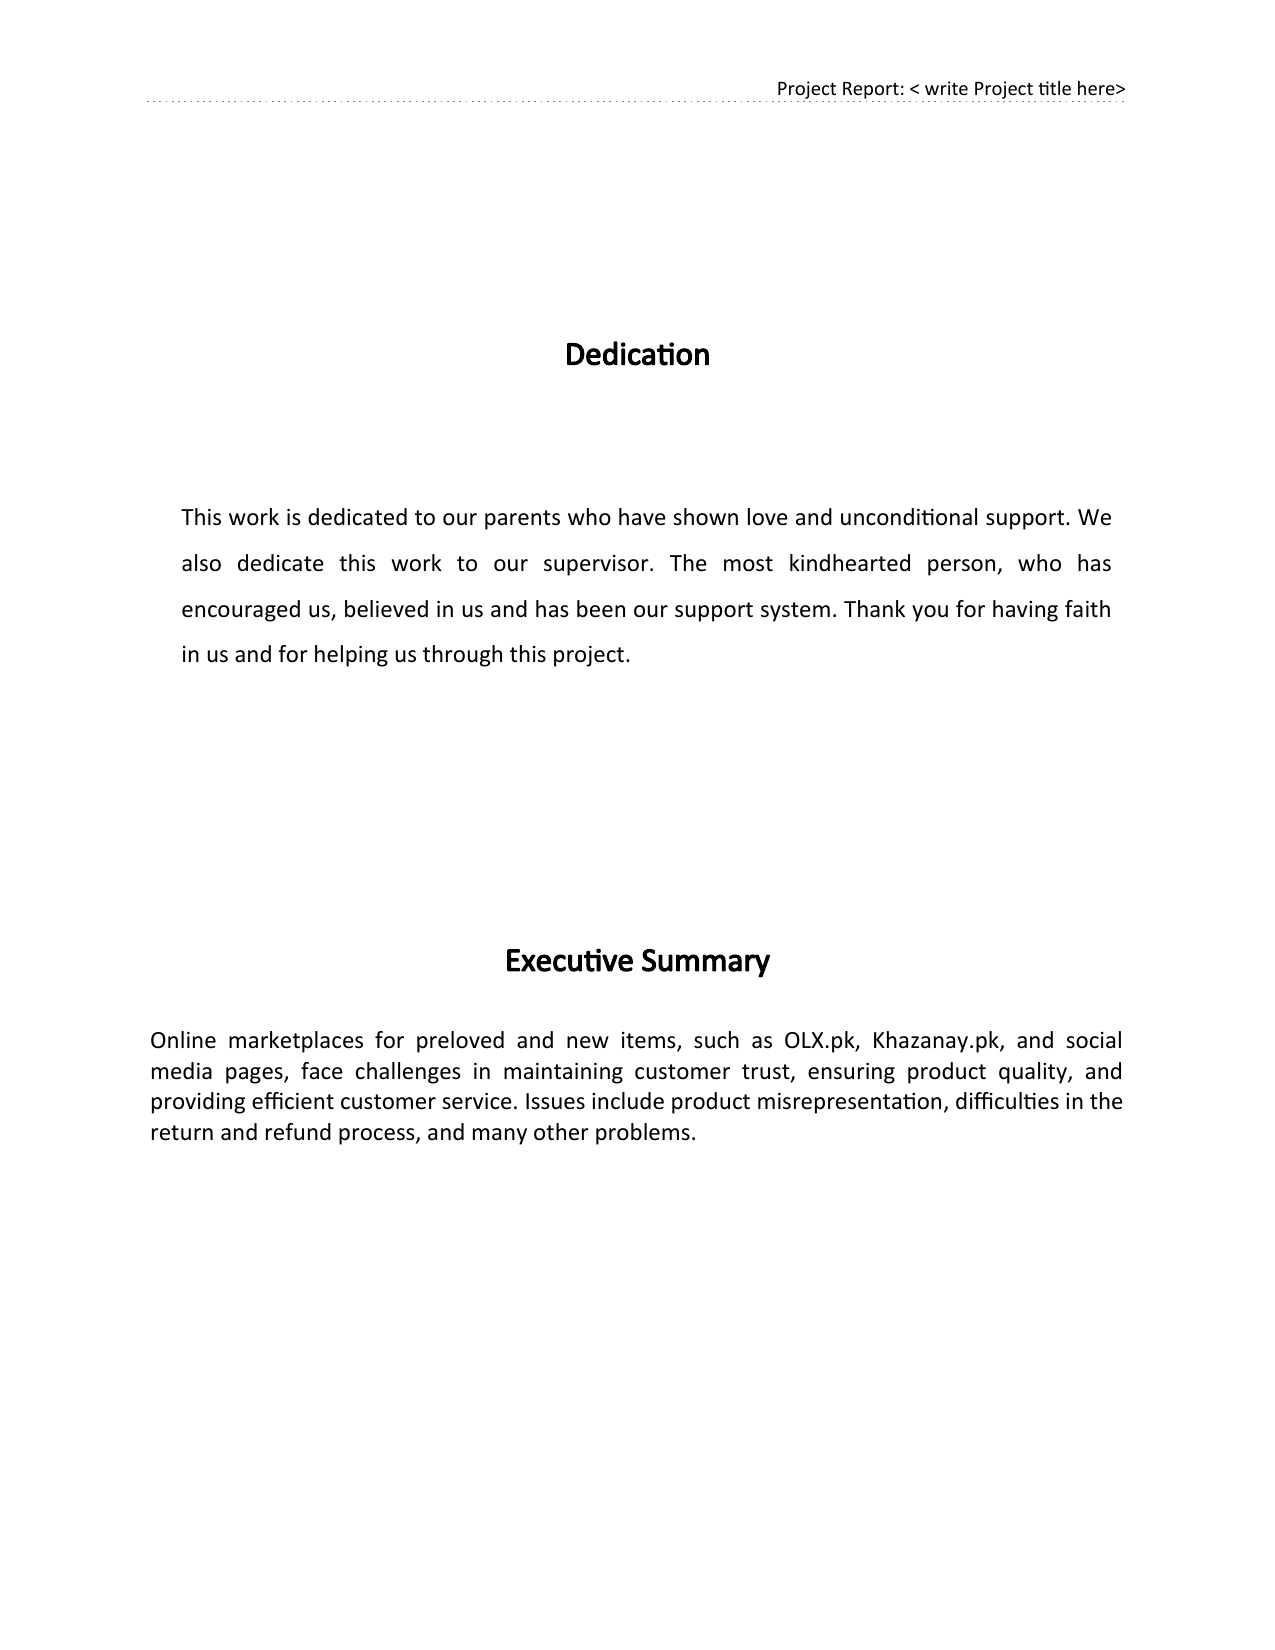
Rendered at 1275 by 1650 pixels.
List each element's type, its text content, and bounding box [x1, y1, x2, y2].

subtitle Executive Summary [38, 938, 1237, 979]
text Online marketplaces for preloved and new items, such as OLX.pk, Khazanay.pk, and social media pages, face challenges in maintaining customer trust, ensuring product quality, and providing efficient customer service. Issues include product misrepresentation, difficulties in the return and refund process, and many other problems. [150, 1024, 1125, 1146]
text This work is dedicated to our parents who have shown love and unconditional support. We also dedicate this work to our supervisor. The most kindhearted person, who has encouraged us, believed in us and has been our support system. Thank you for having faith in us and for helping us through this project. [181, 501, 1114, 669]
subtitle Dedication [38, 332, 1237, 373]
